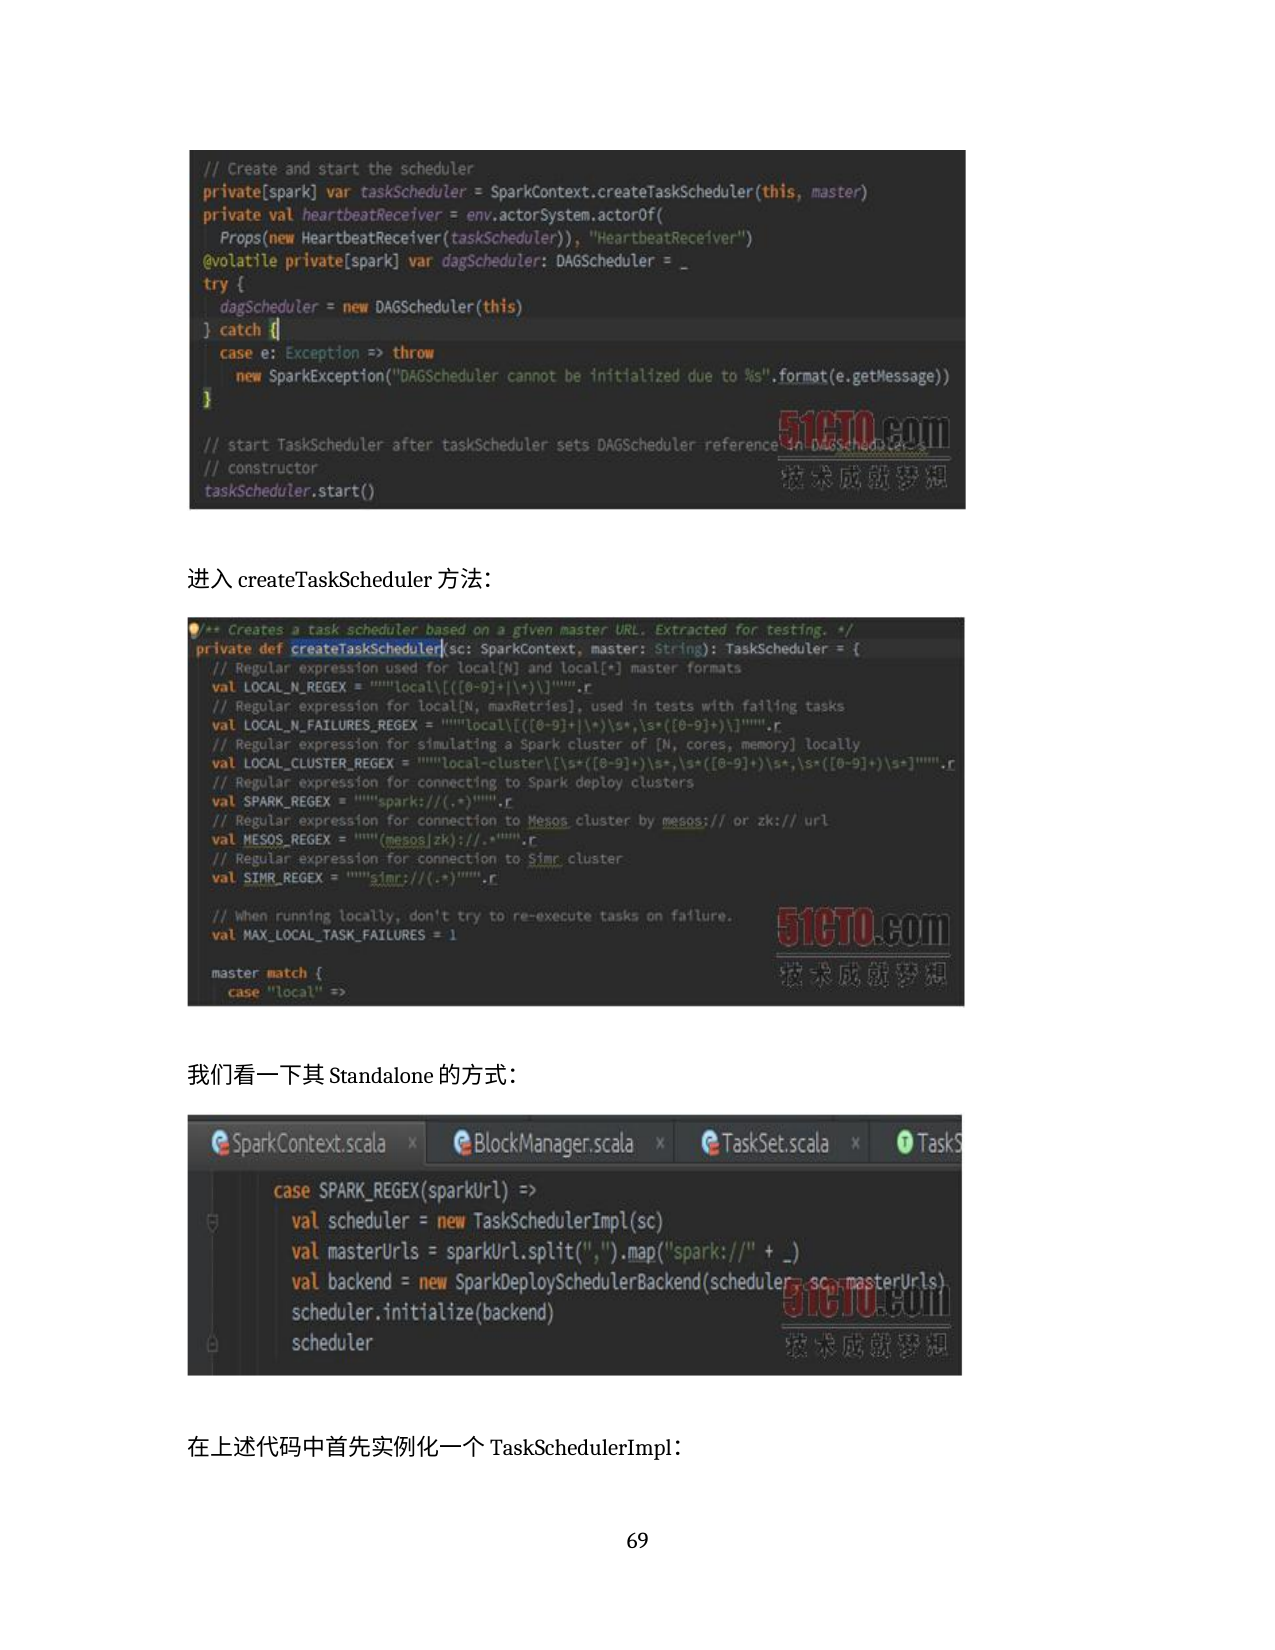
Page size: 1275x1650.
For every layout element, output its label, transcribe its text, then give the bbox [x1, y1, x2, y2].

picture [187, 616, 966, 1008]
text 在上述代码中首先实例化一个TaskSchedulerImpl： [187, 1401, 1087, 1462]
text 进入createTaskScheduler方法： [187, 533, 1087, 594]
picture [187, 1112, 966, 1379]
picture [187, 150, 966, 511]
text 我们看一下其Standalone的方式： [187, 1029, 1087, 1090]
